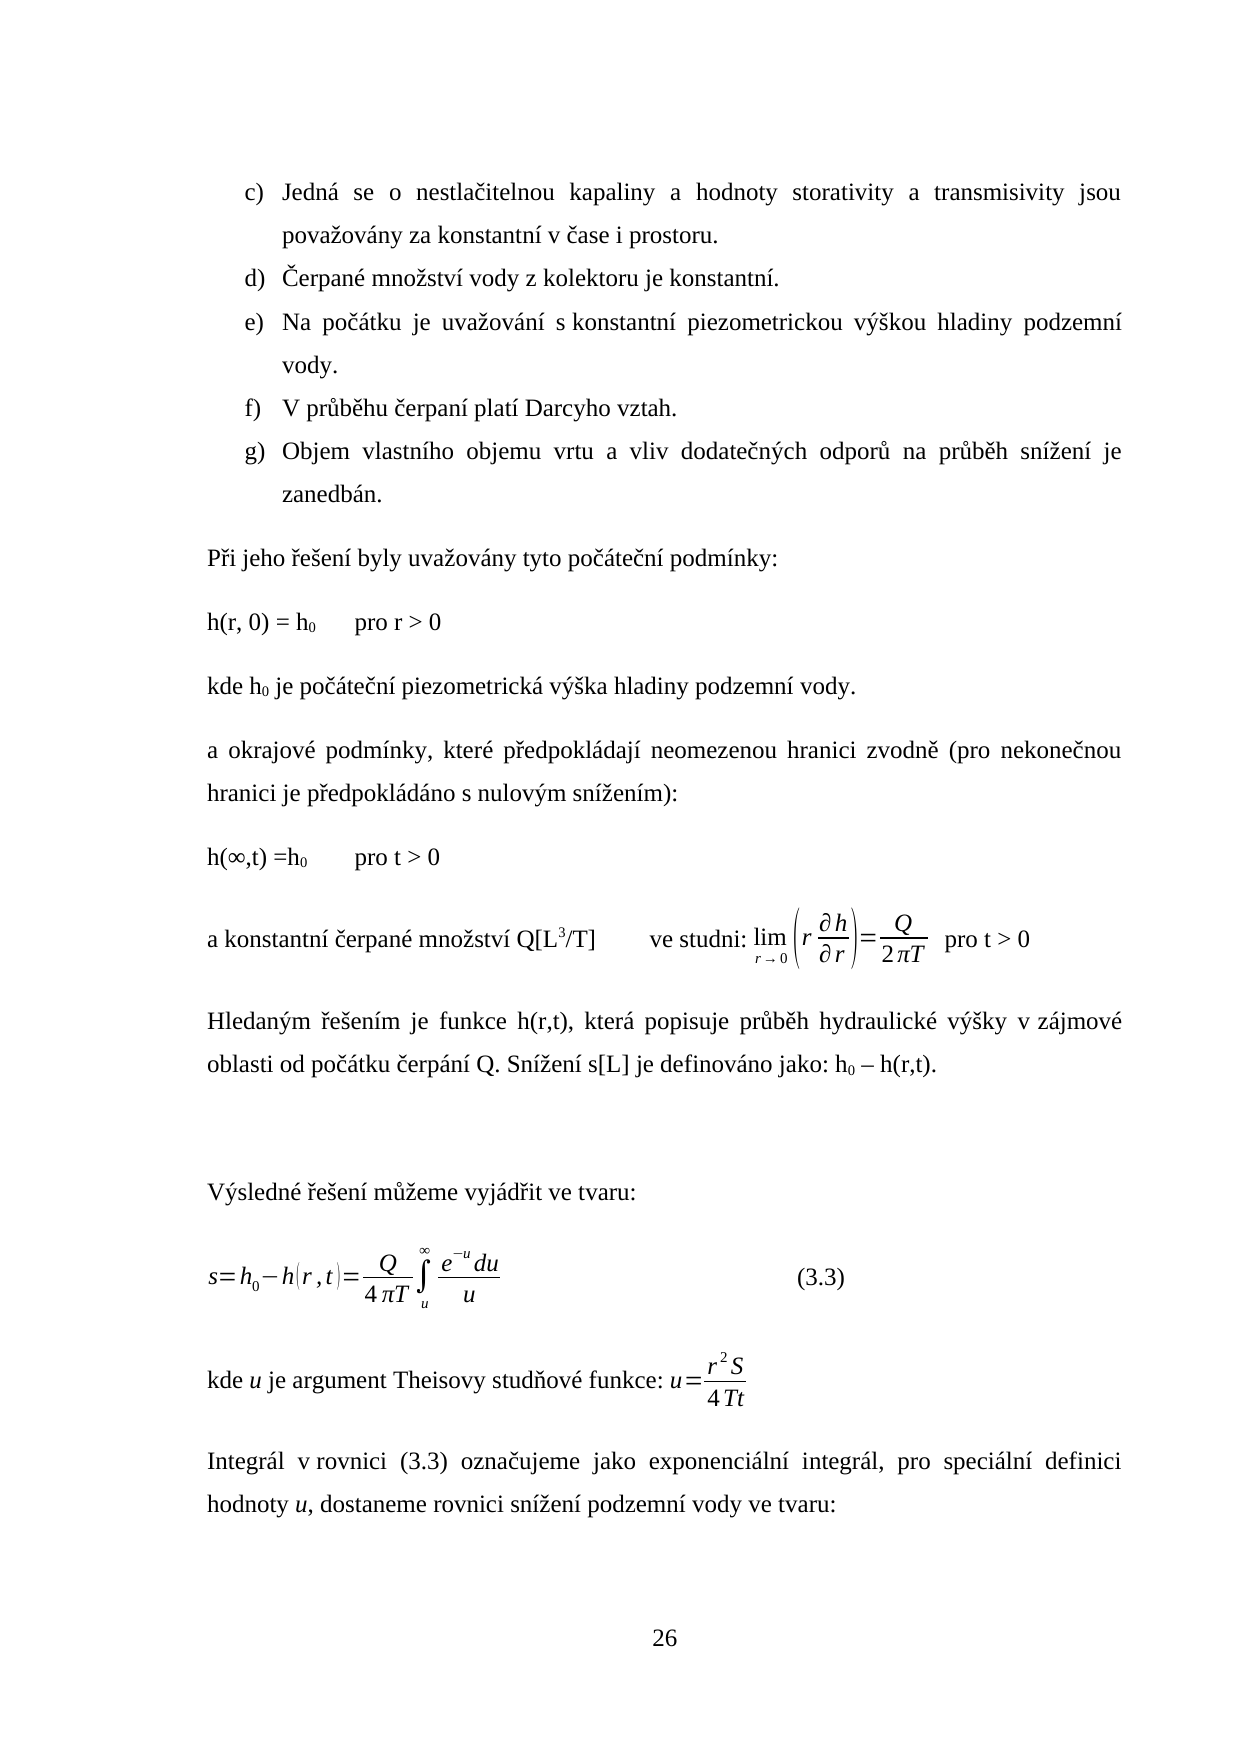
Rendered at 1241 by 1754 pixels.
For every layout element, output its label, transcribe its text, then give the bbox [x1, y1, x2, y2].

text Hledaným řešením je funkce h(r,t), která popisuje průběh hydraulické výšky v zájmové oblasti od počátku čerpání Q. Snížení s[L] je definováno jako: h0 – h(r,t). [207, 1006, 1122, 1078]
text h(∞,t) =h0 pro t > 0 [207, 842, 1122, 871]
text Při jeho řešení byly uvažovány tyto počáteční podmínky: [207, 543, 1122, 572]
text a okrajové podmínky, které předpokládají neomezenou hranici zvodně (pro nekonečnou hranici je předpokládáno s nulovým snížením): [207, 735, 1122, 807]
list Na počátku je uvažování s konstantní piezometrickou výškou hladiny podzemní vody. [244, 307, 1122, 378]
text h(r, 0) = h0 pro r > 0 [207, 607, 1122, 636]
list Jedná se o nestlačitelnou kapaliny a hodnoty storativity a transmisivity jsou považovány za konstantní v čase i prostoru. [244, 177, 1122, 249]
text Výsledné řešení můžeme vyjádřit ve tvaru: [207, 1177, 1122, 1206]
text kde h0 je počáteční piezometrická výška hladiny podzemní vody. [207, 671, 1122, 700]
text Integrál v rovnici (3.3) označujeme jako exponenciální integrál, pro speciální definici hodnoty u, dostaneme rovnici snížení podzemní vody ve tvaru: [207, 1446, 1122, 1518]
text a konstantní čerpané množství Q[L3/T] ve studni: pro t > 0 [207, 906, 1122, 971]
text (3.3) [207, 1241, 1122, 1312]
text kde u je argument Theisovy studňové funkce: [207, 1348, 1122, 1411]
list Čerpané množství vody z kolektoru je konstantní. [244, 263, 1122, 292]
list Objem vlastního objemu vrtu a vliv dodatečných odporů na průběh snížení je zanedbán. [244, 436, 1122, 508]
list V průběhu čerpaní platí Darcyho vztah. [244, 393, 1122, 422]
